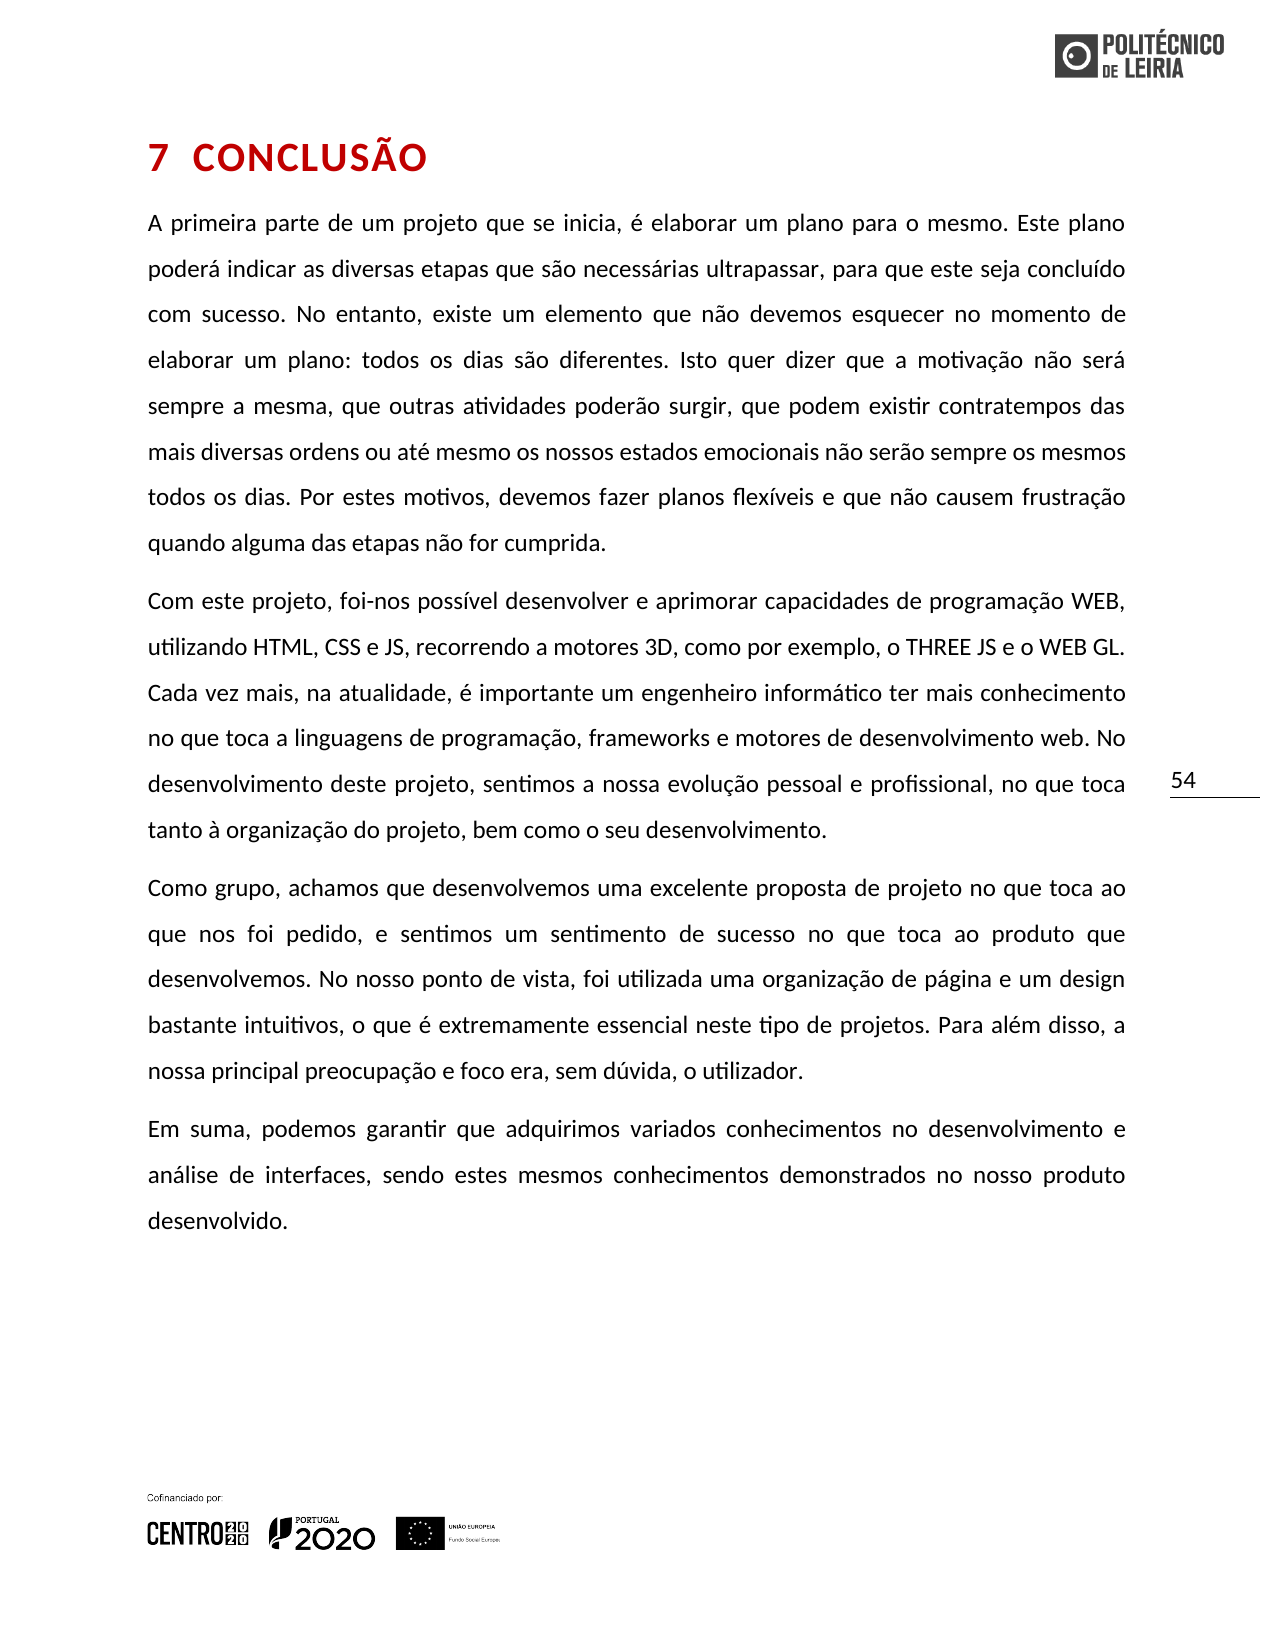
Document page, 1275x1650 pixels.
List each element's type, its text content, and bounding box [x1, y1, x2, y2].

text A primeira parte de um projeto que se inicia, é elaborar um plano para o mesmo. Este plano poderá indicar as diversas etapas que são necessárias ultrapassar, para que este seja concluído com sucesso. No entanto, existe um elemento que não devemos esquecer no momento de elaborar um plano: todos os dias são diferentes. Isto quer dizer que a motivação não será sempre a mesma, que outras atividades poderão surgir, que podem existir contratempos das mais diversas ordens ou até mesmo os nossos estados emocionais não serão sempre os mesmos todos os dias. Por estes motivos, devemos fazer planos flexíveis e que não causem frustração quando alguma das etapas não for cumprida. [148, 207, 1127, 558]
text Em suma, podemos garantir que adquirimos variados conhecimentos no desenvolvimento e análise de interfaces, sendo estes mesmos conhecimentos demonstrados no nosso produto desenvolvido. [148, 1113, 1127, 1235]
picture [147, 1494, 500, 1550]
subtitle Conclusão [148, 131, 1127, 182]
picture [1053, 26, 1225, 80]
text Com este projeto, foi-nos possível desenvolver e aprimorar capacidades de programação WEB, utilizando HTML, CSS e JS, recorrendo a motores 3D, como por exemplo, o THREE JS e o WEB GL. Cada vez mais, na atualidade, é importante um engenheiro informático ter mais conhecimento no que toca a linguagens de programação, frameworks e motores de desenvolvimento web. No desenvolvimento deste projeto, sentimos a nossa evolução pessoal e profissional, no que toca tanto à organização do projeto, bem como o seu desenvolvimento. [148, 585, 1127, 844]
text Como grupo, achamos que desenvolvemos uma excelente proposta de projeto no que toca ao que nos foi pedido, e sentimos um sentimento de sucesso no que toca ao produto que desenvolvemos. No nosso ponto de vista, foi utilizada uma organização de página e um design bastante intuitivos, o que é extremamente essencial neste tipo de projetos. Para além disso, a nossa principal preocupação e foco era, sem dúvida, o utilizador. [148, 872, 1127, 1086]
